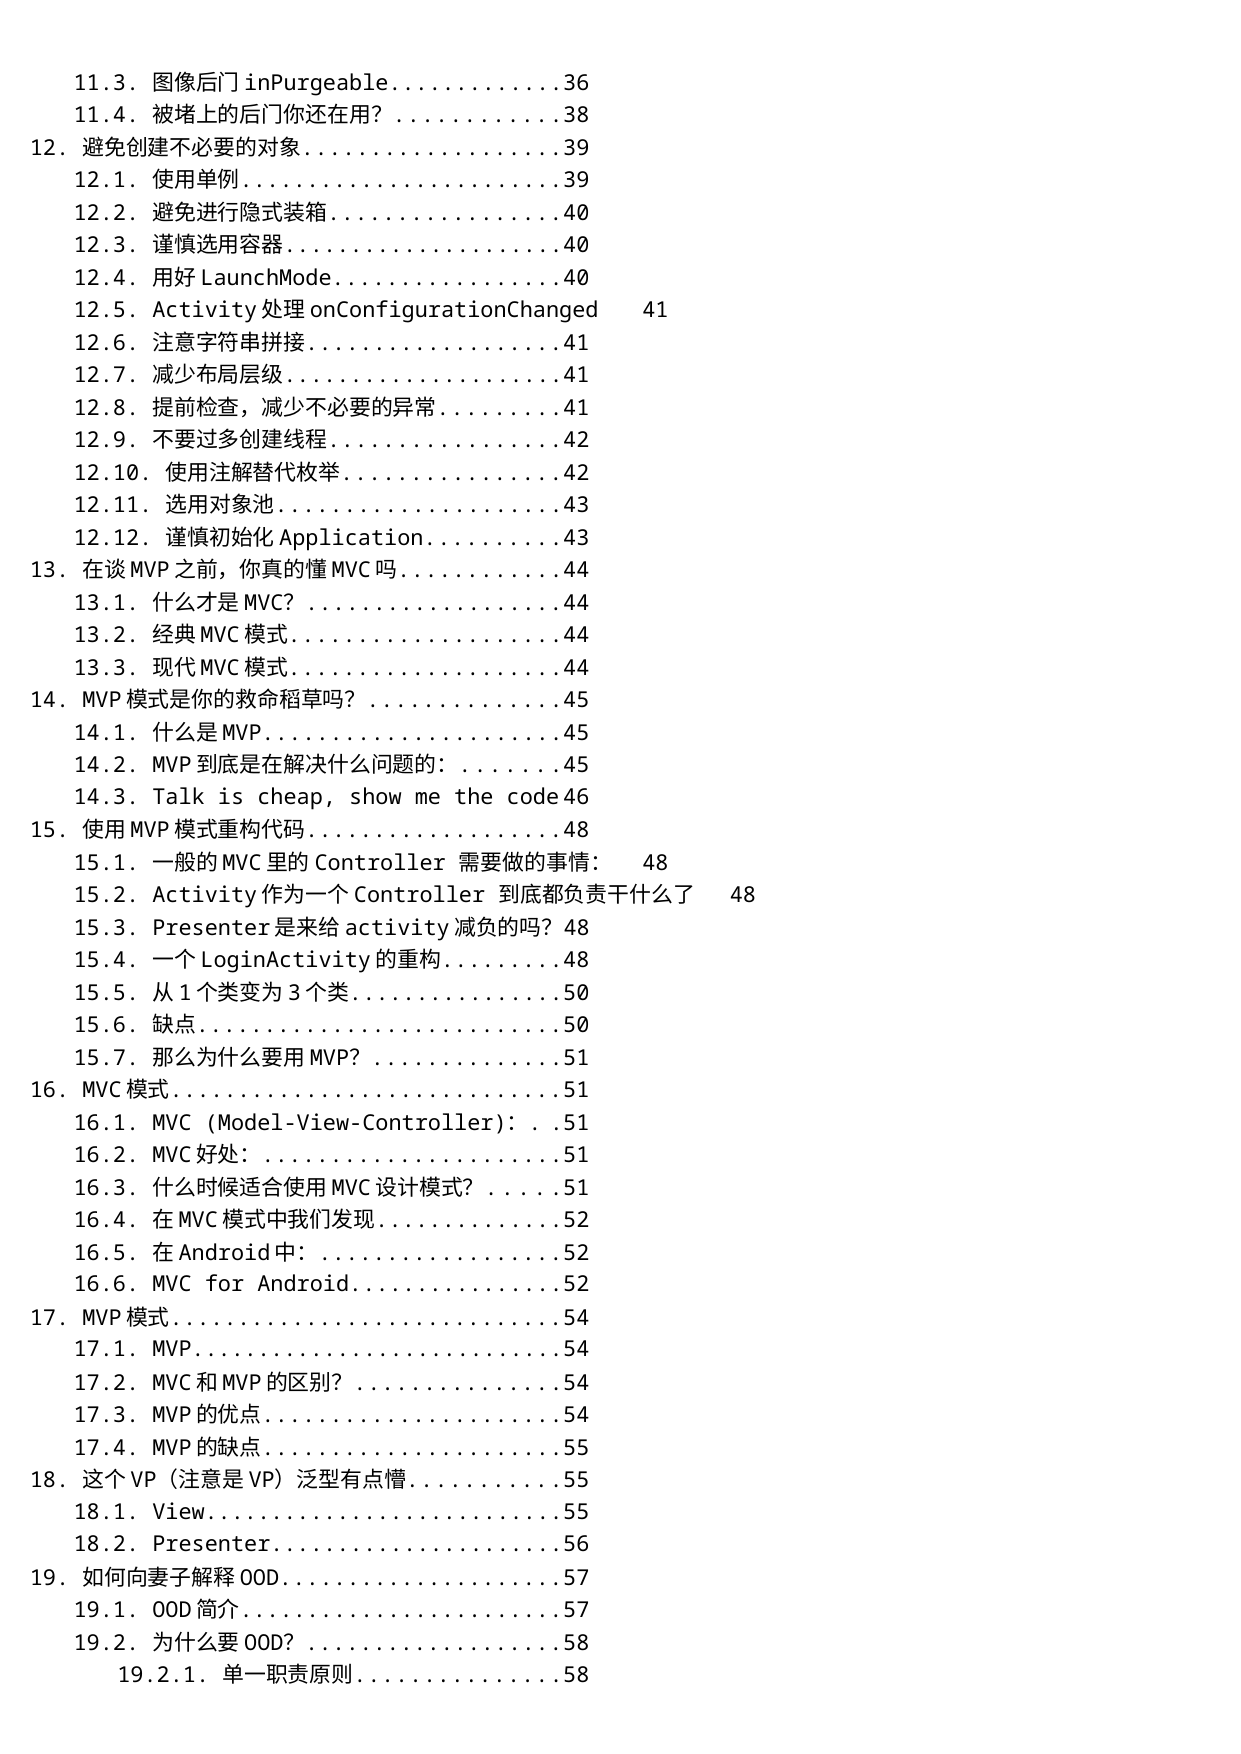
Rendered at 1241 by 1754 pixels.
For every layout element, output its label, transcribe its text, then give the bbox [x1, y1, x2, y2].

text 15.3. Presenter是来给activity减负的吗？ 48 [73, 909, 1211, 942]
text 12.9. 不要过多创建线程 42 [73, 422, 1211, 454]
text 15. 使用MVP模式重构代码 48 [29, 812, 1211, 844]
text 17.4. MVP的缺点 55 [73, 1429, 1211, 1462]
text 16.6. MVC for Android 52 [73, 1267, 1211, 1299]
text 12.3. 谨慎选用容器 40 [73, 227, 1211, 259]
text 16.5. 在Android中： 52 [73, 1234, 1211, 1267]
text 12.8. 提前检查，减少不必要的异常 41 [73, 389, 1211, 422]
text 17.1. MVP 54 [73, 1332, 1211, 1364]
text 14.1. 什么是MVP 45 [73, 714, 1211, 747]
text 12.6. 注意字符串拼接 41 [73, 324, 1211, 357]
text 15.1. 一般的MVC里的 Controller 需要做的事情： 48 [73, 844, 1211, 877]
text 12.10. 使用注解替代枚举 42 [73, 454, 1211, 487]
text 15.4. 一个LoginActivity的重构 48 [73, 942, 1211, 974]
text 15.5. 从1个类变为3个类 50 [73, 974, 1211, 1007]
text 17. MVP模式 54 [29, 1299, 1211, 1332]
text 18. 这个VP（注意是VP）泛型有点懵 55 [29, 1462, 1211, 1494]
text 12.2. 避免进行隐式装箱 40 [73, 194, 1211, 227]
text 13.3. 现代MVC模式 44 [73, 649, 1211, 682]
text 13. 在谈MVP之前，你真的懂MVC吗 44 [29, 552, 1211, 584]
text 16.1. MVC (Model-View-Controller)： 51 [73, 1104, 1211, 1137]
text 12.12. 谨慎初始化Application 43 [73, 519, 1211, 552]
text 12.5. Activity处理onConfigurationChanged 41 [73, 292, 1211, 324]
text 16.3. 什么时候适合使用MVC设计模式？ 51 [73, 1169, 1211, 1202]
text 12.4. 用好LaunchMode 40 [73, 259, 1211, 292]
text 19.2.1. 单一职责原则 58 [117, 1657, 1211, 1689]
text 11.3. 图像后门inPurgeable 36 [73, 64, 1211, 97]
text 19. 如何向妻子解释OOD 57 [29, 1559, 1211, 1592]
text 12.7. 减少布局层级 41 [73, 357, 1211, 389]
text 13.2. 经典MVC模式 44 [73, 617, 1211, 649]
text 15.2. Activity作为一个 Controller 到底都负责干什么了 48 [73, 877, 1211, 909]
text 19.2. 为什么要OOD？ 58 [73, 1624, 1211, 1657]
text 16.2. MVC好处： 51 [73, 1137, 1211, 1169]
text 12.11. 选用对象池 43 [73, 487, 1211, 519]
text 18.1. View 55 [73, 1494, 1211, 1527]
text 17.3. MVP的优点 54 [73, 1397, 1211, 1429]
text 17.2. MVC和MVP的区别？ 54 [73, 1364, 1211, 1397]
text 12. 避免创建不必要的对象 39 [29, 129, 1211, 162]
text 14.3. Talk is cheap, show me the code 46 [73, 779, 1211, 812]
text 15.6. 缺点 50 [73, 1007, 1211, 1039]
text 19.1. OOD简介 57 [73, 1592, 1211, 1624]
text 14.2. MVP到底是在解决什么问题的： 45 [73, 747, 1211, 779]
text 16. MVC模式 51 [29, 1072, 1211, 1104]
text 11.4. 被堵上的后门你还在用？ 38 [73, 97, 1211, 129]
text 14. MVP模式是你的救命稻草吗？ 45 [29, 682, 1211, 714]
text 13.1. 什么才是MVC？ 44 [73, 584, 1211, 617]
text 12.1. 使用单例 39 [73, 162, 1211, 194]
text 18.2. Presenter 56 [73, 1527, 1211, 1559]
text 16.4. 在MVC模式中我们发现 52 [73, 1202, 1211, 1234]
text 15.7. 那么为什么要用MVP？ 51 [73, 1039, 1211, 1072]
